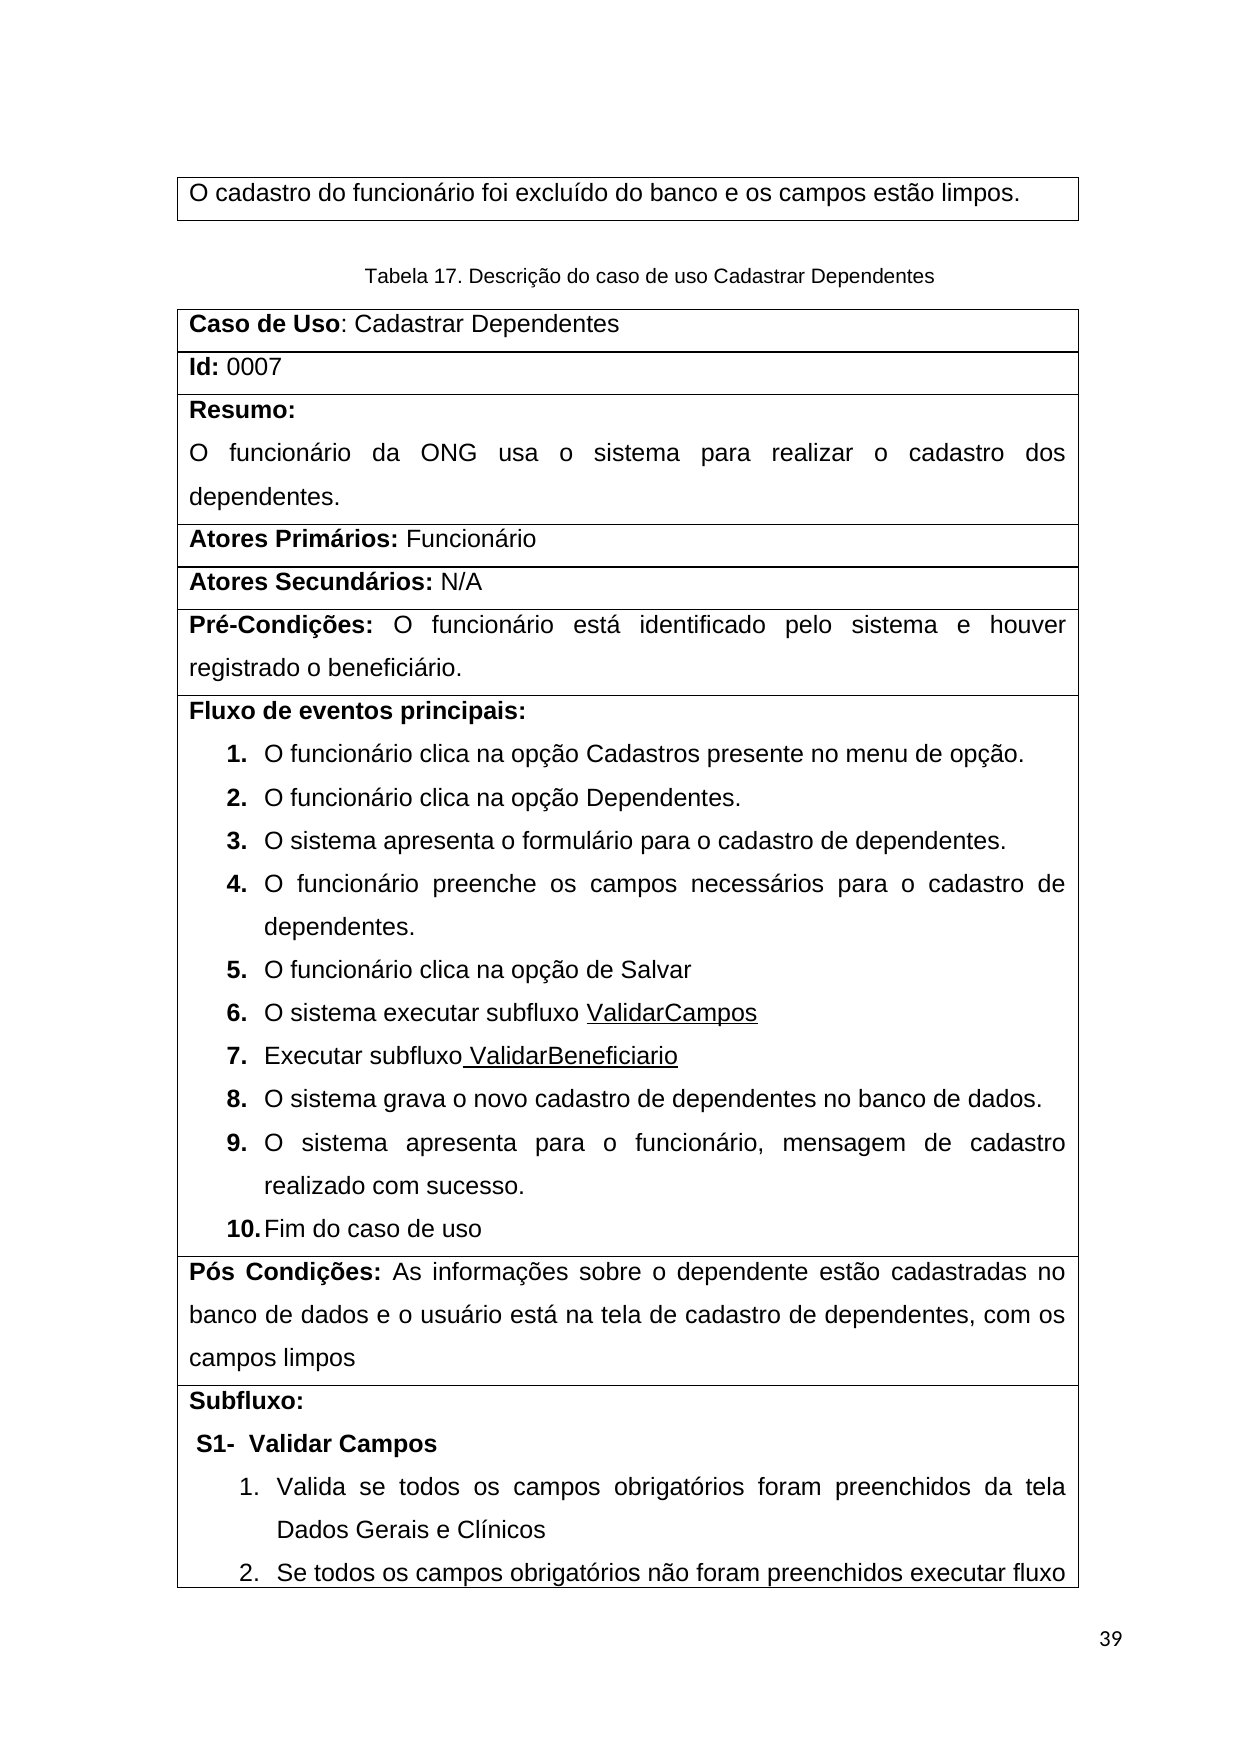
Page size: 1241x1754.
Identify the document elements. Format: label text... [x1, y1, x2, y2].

table_cell Atores Primários: Funcionário [178, 525, 1078, 566]
table_header Caso de Uso: Cadastrar Dependentes [178, 310, 1078, 351]
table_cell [178, 1386, 1078, 1587]
table_cell Id: 0007 [178, 353, 1078, 394]
table_cell Pré-Condições: O funcionário está identificado pelo sistema e houver registrado o beneficiário. [178, 610, 1078, 695]
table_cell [178, 178, 1078, 220]
table_cell Fluxo de eventos principais: O funcionário clica na opção Cadastros presente no menu de opção. O funcionário clica na opção Dependentes. O sistema apresenta o formulário para o cadastro de dependentes. O funcionário preenche os campos necessários para o cadastro de dependentes. O funcionário clica na opção de Salvar O sistema executar subfluxo ValidarCampos Executar subfluxo ValidarBeneficiario O sistema grava o novo cadastro de dependentes no banco de dados. O sistema apresenta para o funcionário, mensagem de cadastro realizado com sucesso. Fim do caso de uso [178, 696, 1078, 1256]
table_cell Pós Condições: As informações sobre o dependente estão cadastradas no banco de dados e o usuário está na tela de cadastro de dependentes, com os campos limpos [178, 1257, 1078, 1385]
table_cell Atores Secundários: N/A [178, 568, 1078, 609]
table_cell Resumo: O funcionário da ONG usa o sistema para realizar o cadastro dos dependentes. [178, 395, 1078, 523]
